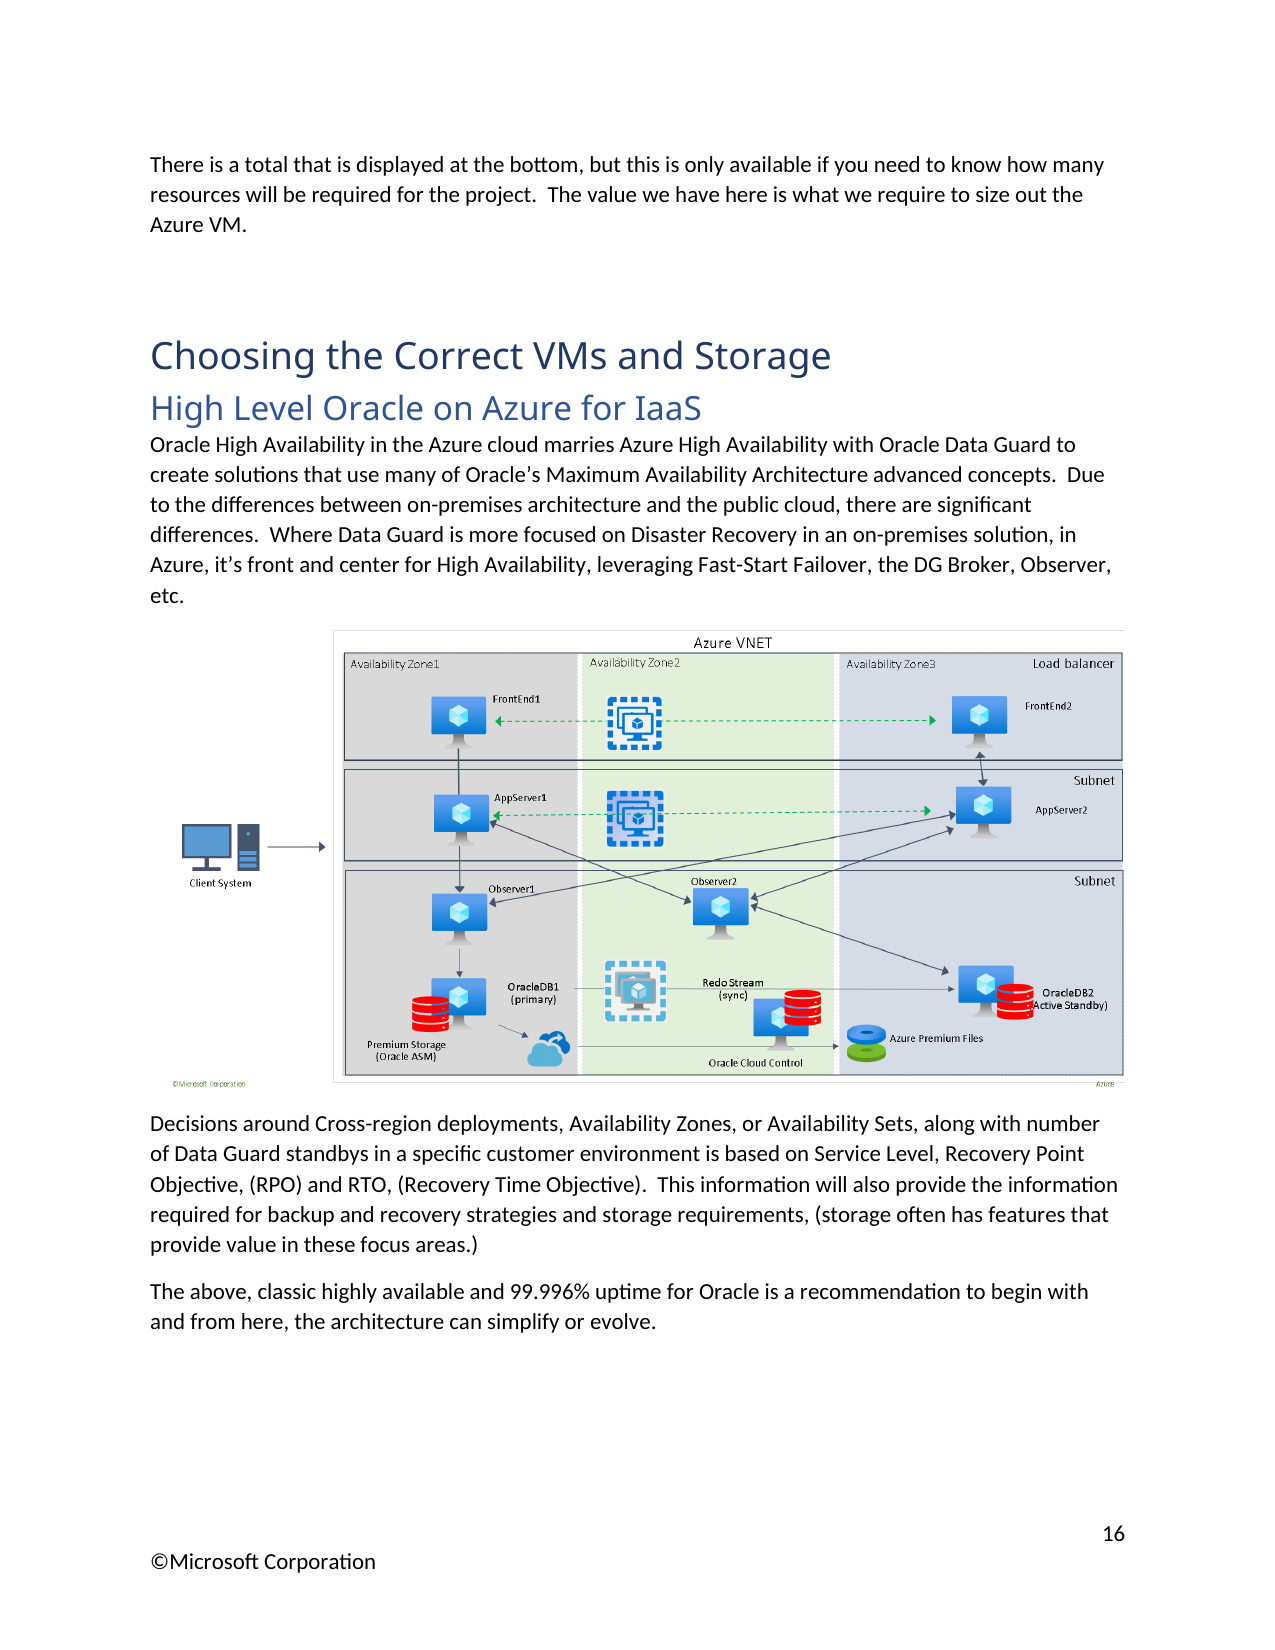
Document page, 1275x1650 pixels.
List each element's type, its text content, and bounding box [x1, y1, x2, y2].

subtitle Choosing the Correct VMs and Storage [150, 329, 1125, 380]
text Decisions around Cross-region deployments, Availability Zones, or Availability Sets, along with number of Data Guard standbys in a specific customer environment is based on Service Level, Recovery Point Objective, (RPO) and RTO, (Recovery Time Objective). This information will also provide the information required for backup and recovery strategies and storage requirements, (storage often has features that provide value in these focus areas.) [150, 1109, 1125, 1258]
text There is a total that is displayed at the bottom, but this is only available if you need to know how many resources will be required for the project. The value we have here is what we require to size out the Azure VM. [150, 150, 1125, 238]
picture [150, 627, 1125, 1091]
text The above, classic highly available and 99.996% uptime for Oracle is a recommendation to begin with and from here, the architecture can simplify or evolve. [150, 1277, 1125, 1335]
subtitle High Level Oracle on Azure for IaaS [150, 384, 1125, 430]
text Oracle High Availability in the Azure cloud marries Azure High Availability with Oracle Data Guard to create solutions that use many of Oracle’s Maximum Availability Architecture advanced concepts. Due to the differences between on-premises architecture and the public cloud, there are significant differences. Where Data Guard is more focused on Disaster Recovery in an on-premises solution, in Azure, it’s front and center for High Availability, leveraging Fast-Start Failover, the DG Broker, Observer, etc. [150, 430, 1125, 609]
